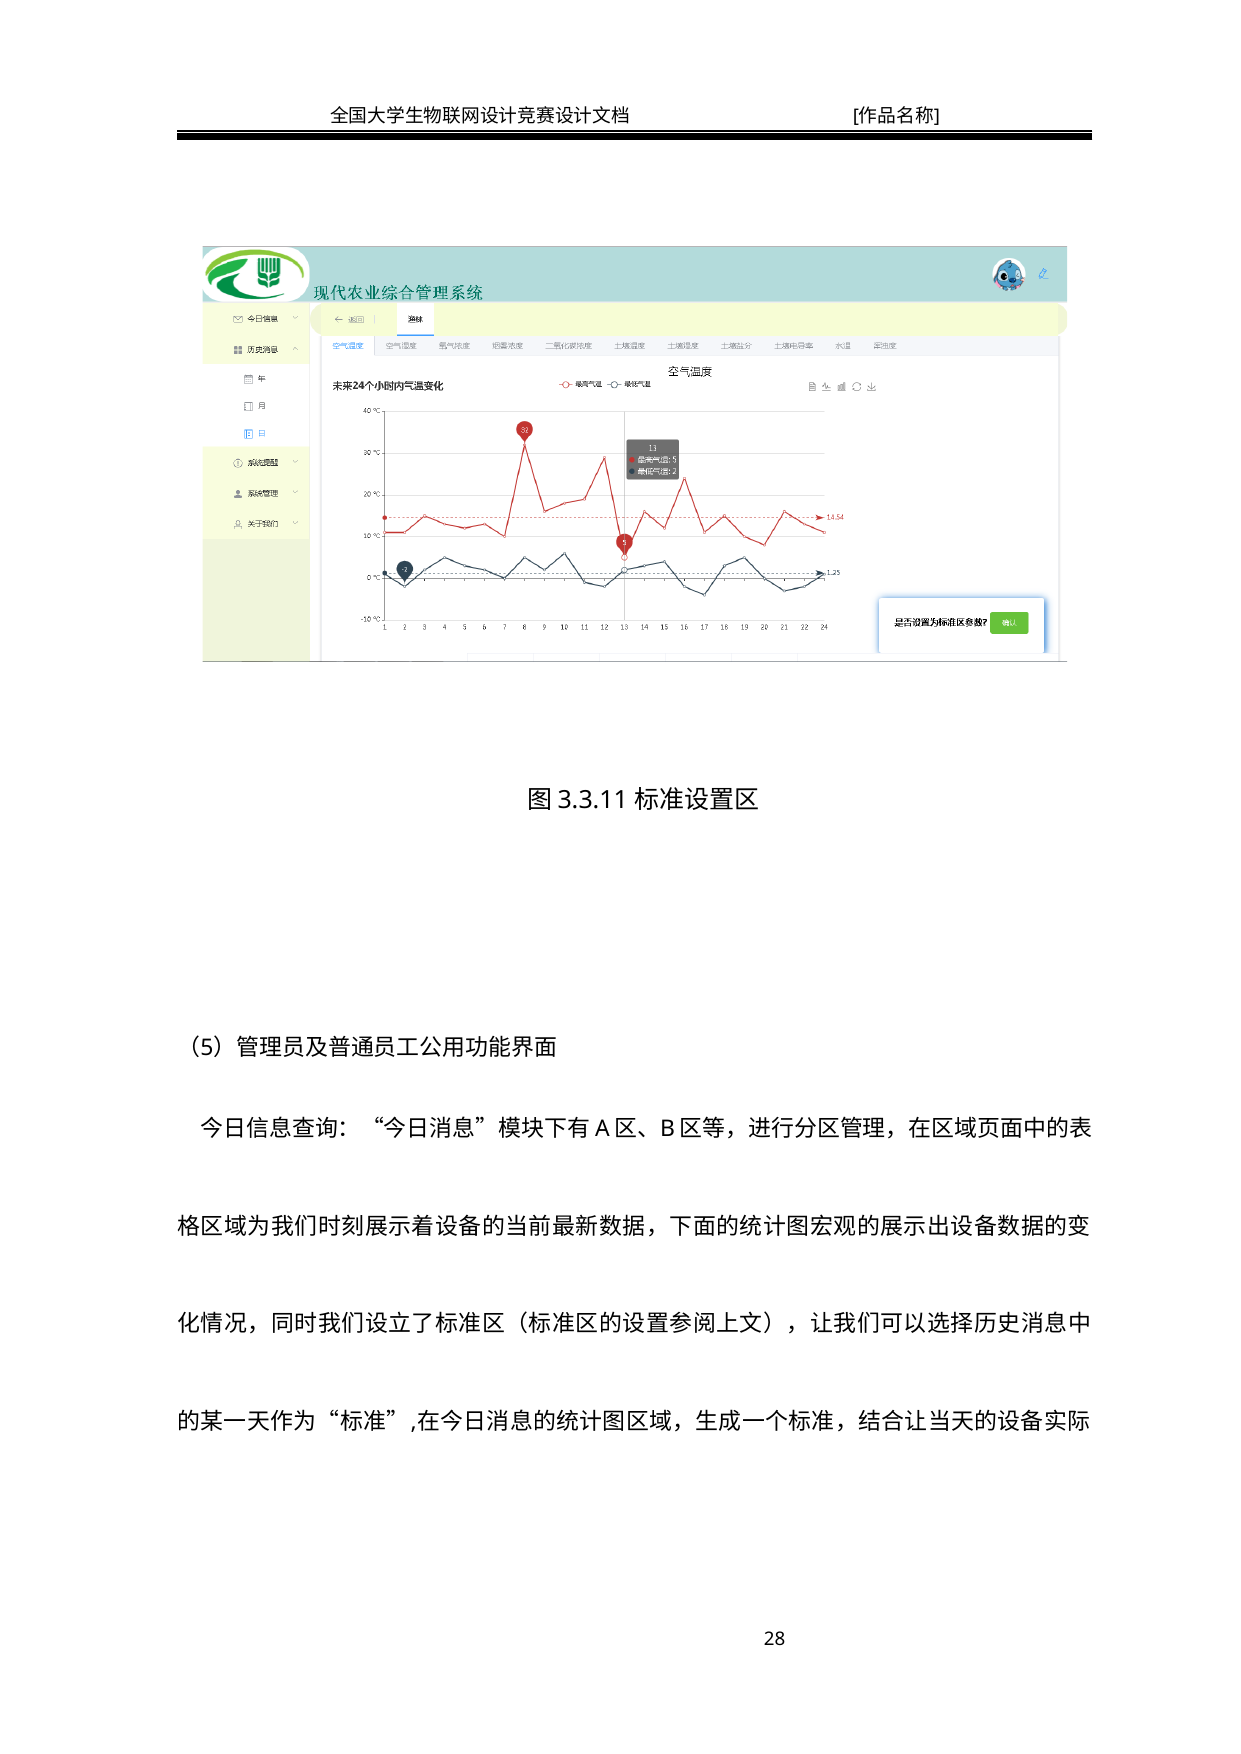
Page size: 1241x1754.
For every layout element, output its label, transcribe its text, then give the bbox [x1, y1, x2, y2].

list （5）管理员及普通员工公用功能界面 [177, 1013, 1092, 1078]
text 图3.3.11 标准设置区 [483, 766, 1092, 831]
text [177, 1094, 1092, 1452]
picture [202, 246, 1068, 662]
